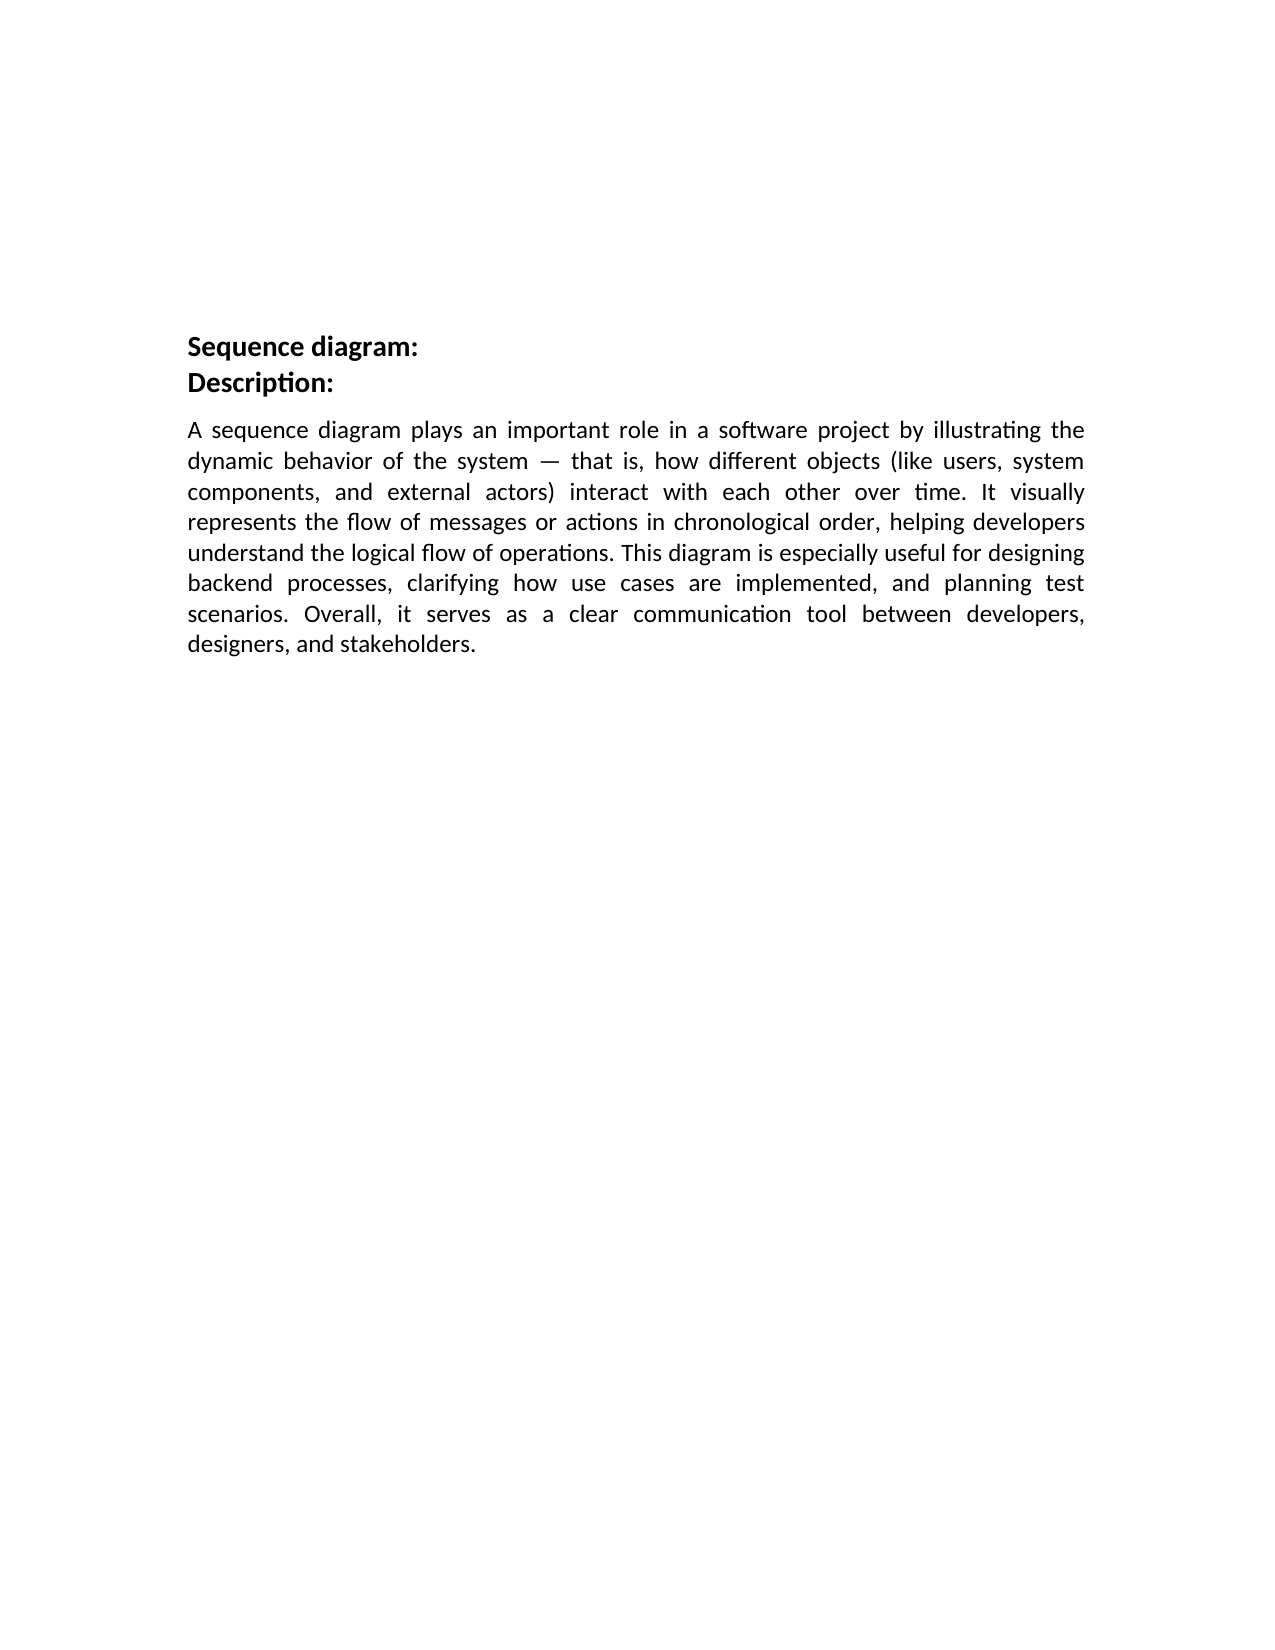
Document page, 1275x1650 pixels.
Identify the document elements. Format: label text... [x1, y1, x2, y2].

text Sequence diagram: [187, 328, 1246, 364]
text Description: [187, 364, 1246, 400]
text A sequence diagram plays an important role in a software project by illustrating the dynamic behavior of the system — that is, how different objects (like users, system components, and external actors) interact with each other over time. It visually represents the flow of messages or actions in chronological order, helping developers understand the logical flow of operations. This diagram is especially useful for designing backend processes, clarifying how use cases are implemented, and planning test scenarios. Overall, it serves as a clear communication tool between developers, designers, and stakeholders. [187, 415, 1086, 659]
